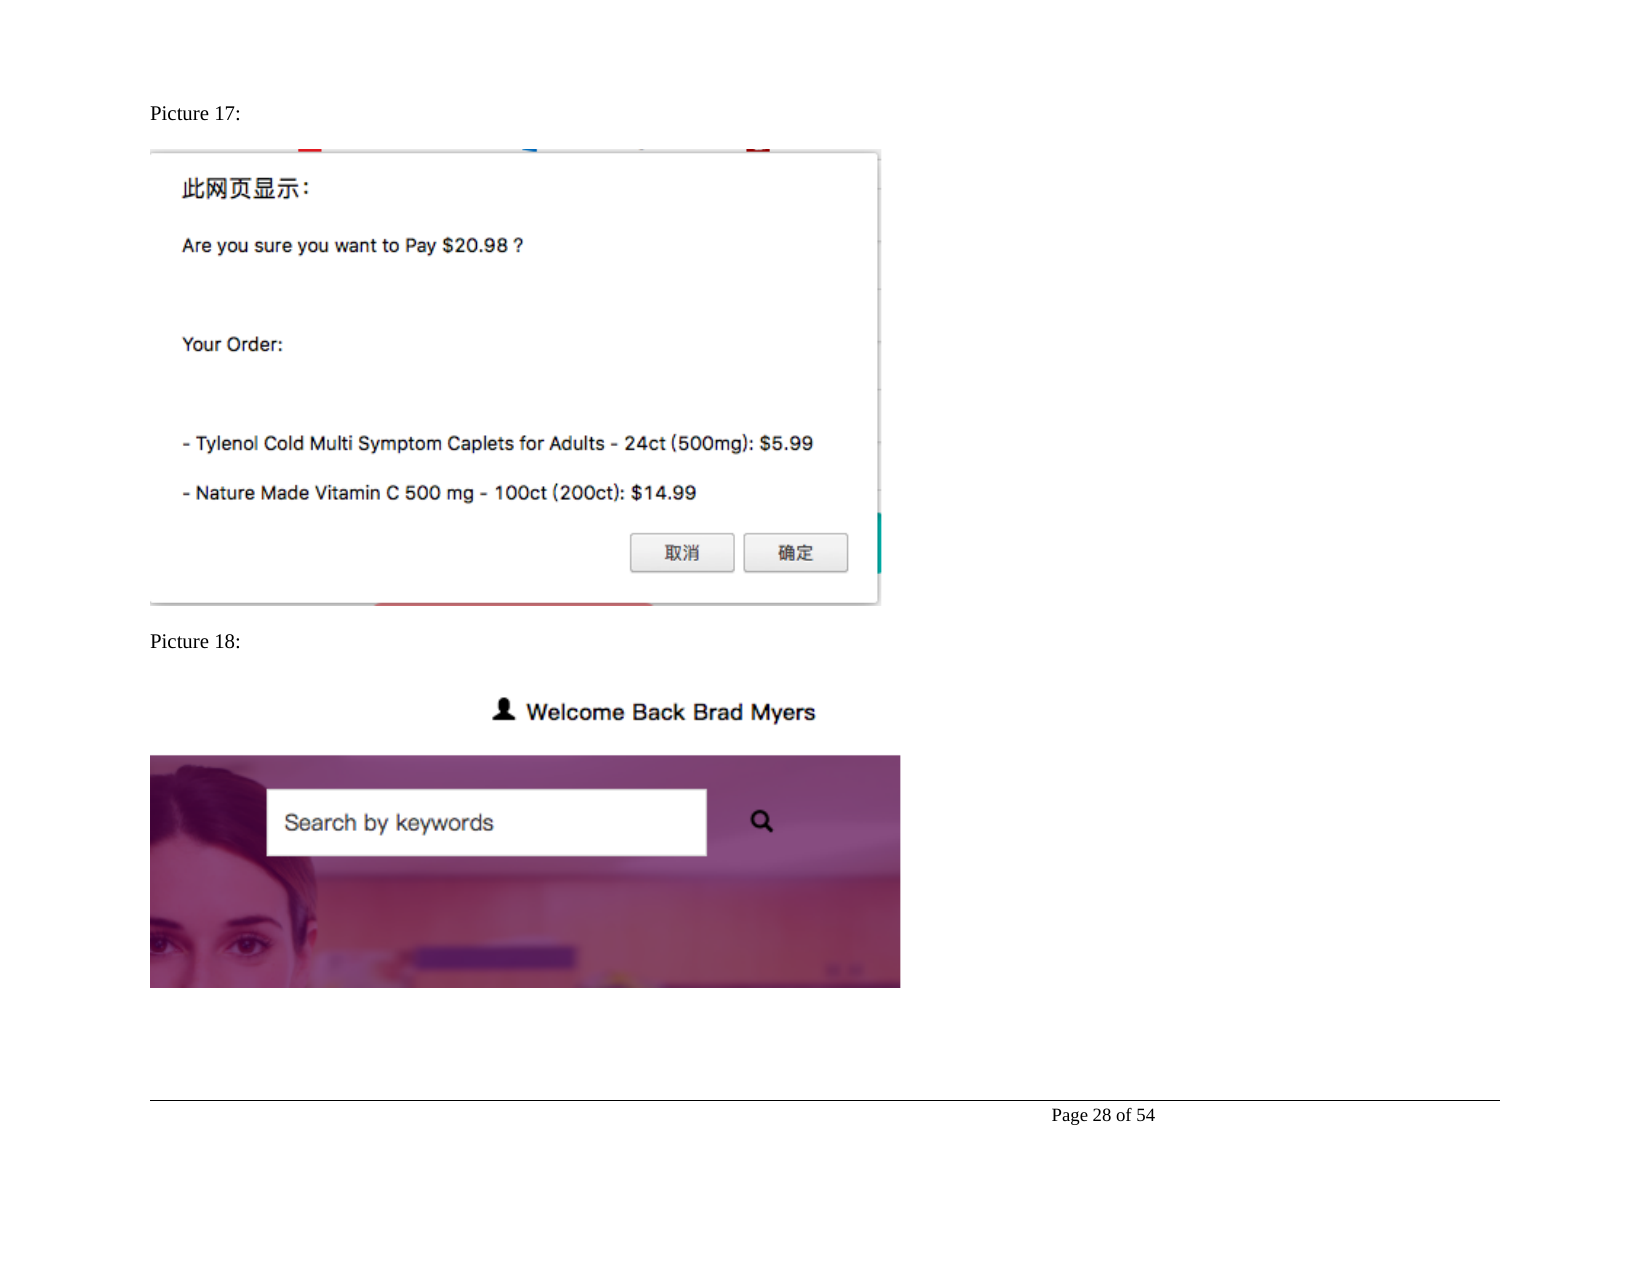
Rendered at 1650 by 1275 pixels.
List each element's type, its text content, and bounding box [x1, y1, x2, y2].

picture [150, 149, 882, 606]
text Picture 18: [150, 629, 1500, 653]
text Picture 17: [150, 101, 1500, 125]
picture [150, 677, 901, 988]
